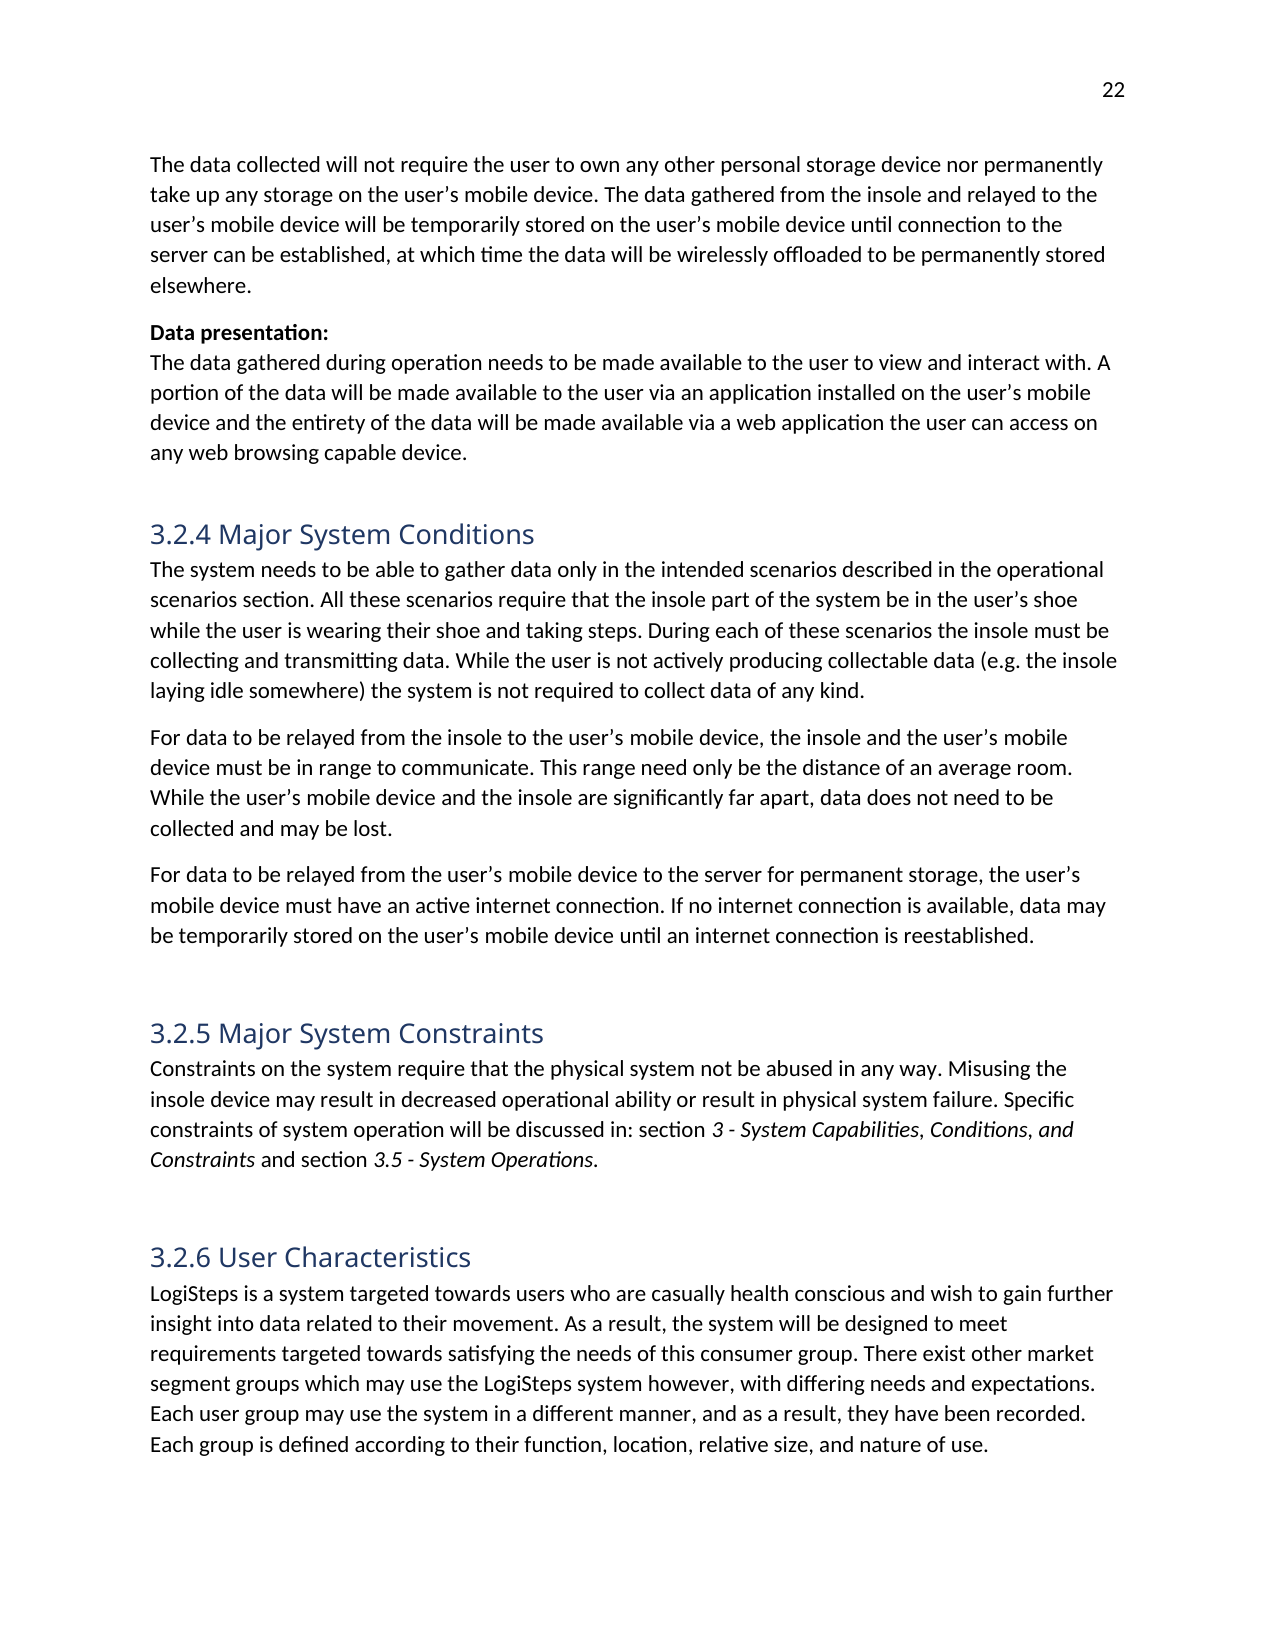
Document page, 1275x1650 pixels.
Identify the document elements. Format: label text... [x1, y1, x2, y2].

text Data presentation: [150, 318, 1125, 346]
text LogiSteps is a system targeted towards users who are casually health conscious and wish to gain further insight into data related to their movement. As a result, the system will be designed to meet requirements targeted towards satisfying the needs of this consumer group. There exist other market segment groups which may use the LogiSteps system however, with differing needs and expectations. Each user group may use the system in a different manner, and as a result, they have been recorded. Each group is defined according to their function, location, relative size, and nature of use. [150, 1279, 1125, 1458]
text The system needs to be able to gather data only in the intended scenarios described in the operational scenarios section. All these scenarios require that the insole part of the system be in the user’s shoe while the user is wearing their shoe and taking steps. During each of these scenarios the insole must be collecting and transmitting data. While the user is not actively producing collectable data (e.g. the insole laying idle somewhere) the system is not required to collect data of any kind. [150, 555, 1125, 704]
text Constraints on the system require that the physical system not be abused in any way. Misusing the insole device may result in decreased operational ability or result in physical system failure. Specific constraints of system operation will be discussed in: section 3 - System Capabilities, Conditions, and Constraints and section 3.5 - System Operations. [150, 1054, 1125, 1173]
subtitle 3.2.5 Major System Constraints [150, 1015, 1125, 1052]
text For data to be relayed from the user’s mobile device to the server for permanent storage, the user’s mobile device must have an active internet connection. If no internet connection is available, data may be temporarily stored on the user’s mobile device until an internet connection is reestablished. [150, 861, 1125, 949]
subtitle 3.2.6 User Characteristics [150, 1239, 1125, 1276]
text The data gathered during operation needs to be made available to the user to view and interact with. A portion of the data will be made available to the user via an application installed on the user’s mobile device and the entirety of the data will be made available via a web application the user can access on any web browsing capable device. [150, 348, 1125, 467]
subtitle 3.2.4 Major System Conditions [150, 516, 1125, 552]
text The data collected will not require the user to own any other personal storage device nor permanently take up any storage on the user’s mobile device. The data gathered from the insole and relayed to the user’s mobile device will be temporarily stored on the user’s mobile device until connection to the server can be established, at which time the data will be wirelessly offloaded to be permanently stored elsewhere. [150, 150, 1125, 299]
text For data to be relayed from the insole to the user’s mobile device, the insole and the user’s mobile device must be in range to communicate. This range need only be the distance of an average room. While the user’s mobile device and the insole are significantly far apart, data does not need to be collected and may be lost. [150, 723, 1125, 842]
